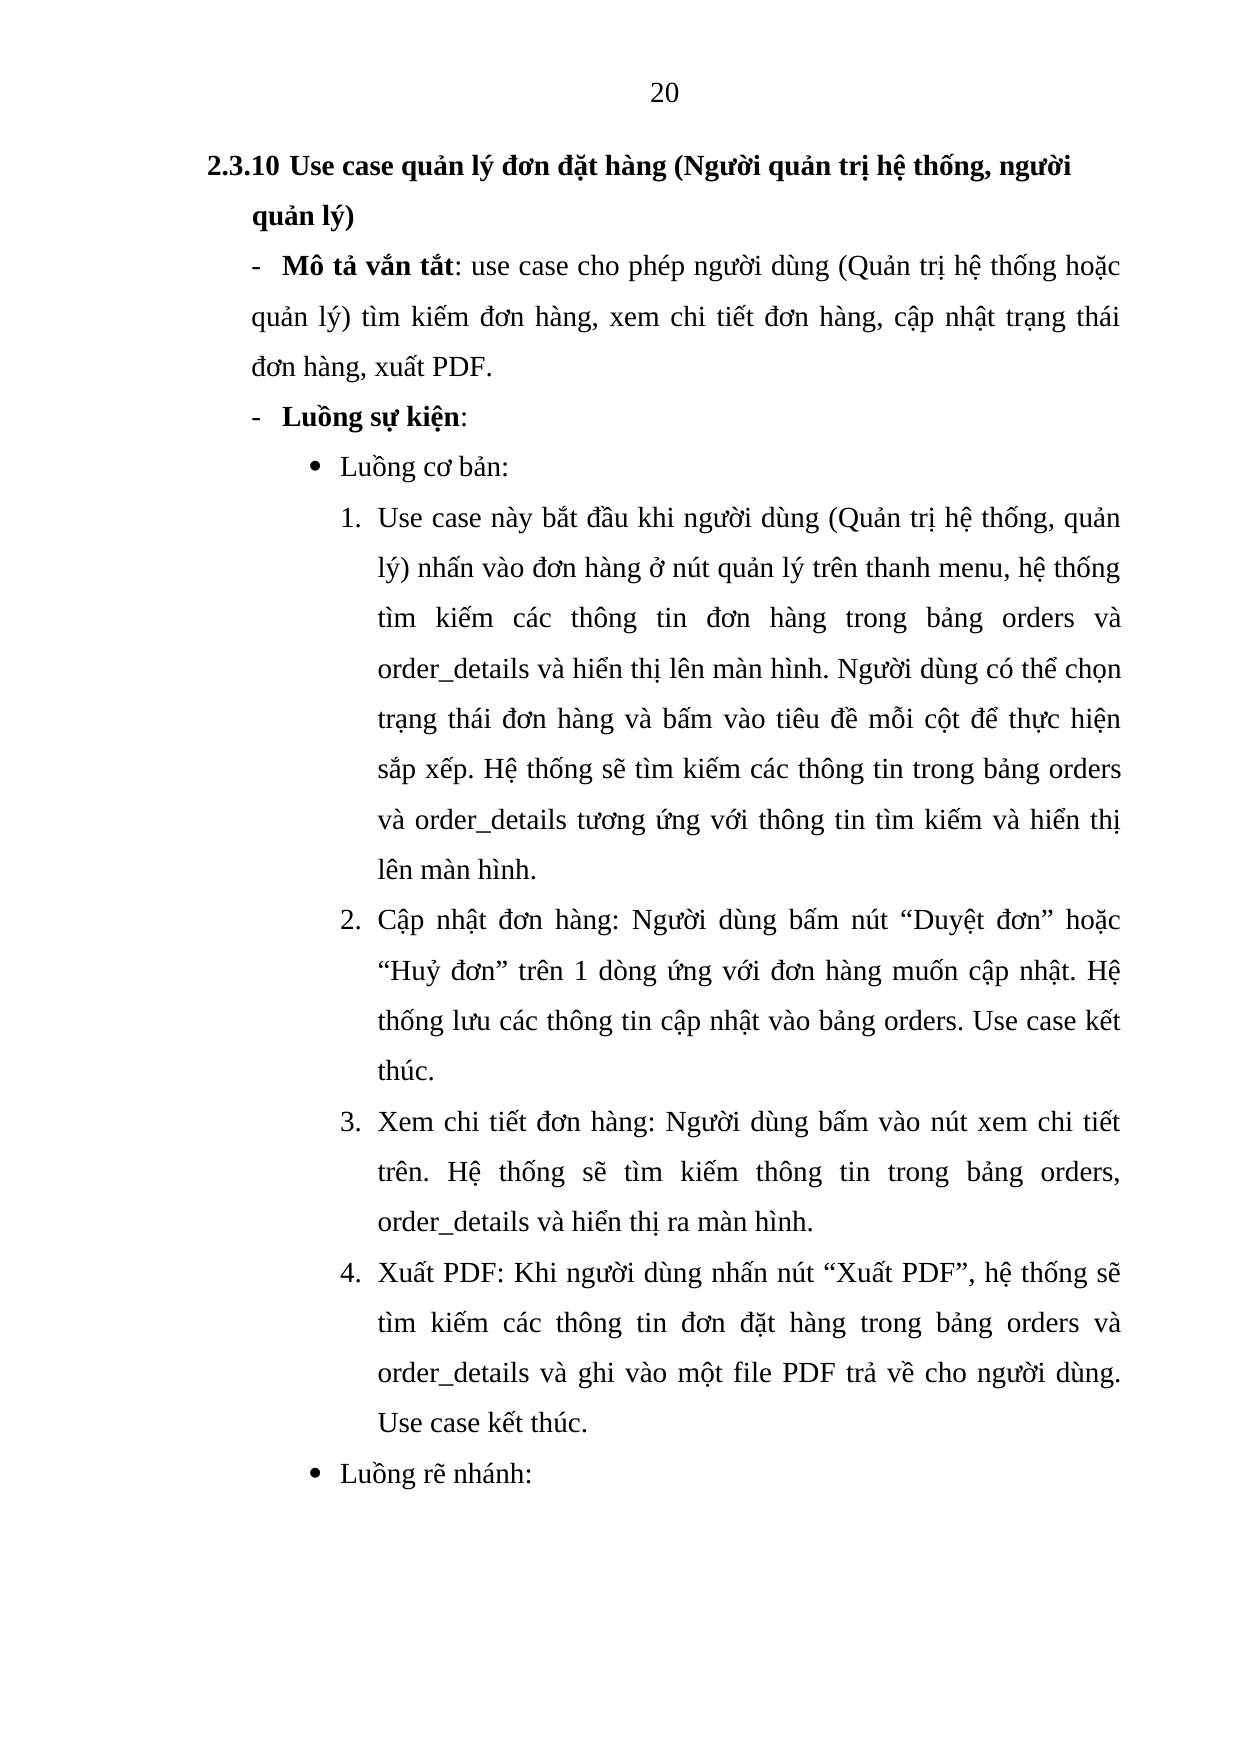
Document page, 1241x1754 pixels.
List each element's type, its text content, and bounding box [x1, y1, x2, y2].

list Xuất PDF: Khi người dùng nhấn nút “Xuất PDF”, hệ thống sẽ tìm kiếm các thông tin đơn đặt hàng trong bảng orders và order_details và ghi vào một file PDF trả về cho người dùng. Use case kết thúc. [340, 1255, 1122, 1439]
subtitle Use case quản lý đơn đặt hàng (Người quản trị hệ thống, người quản lý) [207, 148, 1122, 232]
list Luồng rẽ nhánh: [310, 1456, 1122, 1489]
list Luồng cơ bản: [310, 449, 1122, 483]
list Xem chi tiết đơn hàng: Người dùng bấm vào nút xem chi tiết trên. Hệ thống sẽ tìm kiếm thông tin trong bảng orders, order_details và hiển thị ra màn hình. [340, 1104, 1122, 1238]
list Use case này bắt đầu khi người dùng (Quản trị hệ thống, quản lý) nhấn vào đơn hàng ở nút quản lý trên thanh menu, hệ thống tìm kiếm các thông tin đơn hàng trong bảng orders và order_details và hiển thị lên màn hình. Người dùng có thể chọn trạng thái đơn hàng và bấm vào tiêu đề mỗi cột để thực hiện sắp xếp. Hệ thống sẽ tìm kiếm các thông tin trong bảng orders và order_details tương ứng với thông tin tìm kiếm và hiển thị lên màn hình. [340, 500, 1122, 886]
list Cập nhật đơn hàng: Người dùng bấm nút “Duyệt đơn” hoặc “Huỷ đơn” trên 1 dòng ứng với đơn hàng muốn cập nhật. Hệ thống lưu các thông tin cập nhật vào bảng orders. Use case kết thúc. [340, 902, 1122, 1087]
list Mô tả vắn tắt: use case cho phép người dùng (Quản trị hệ thống hoặc quản lý) tìm kiếm đơn hàng, xem chi tiết đơn hàng, cập nhật trạng thái đơn hàng, xuất PDF. [251, 248, 1122, 382]
list Luồng sự kiện: [251, 399, 1122, 433]
